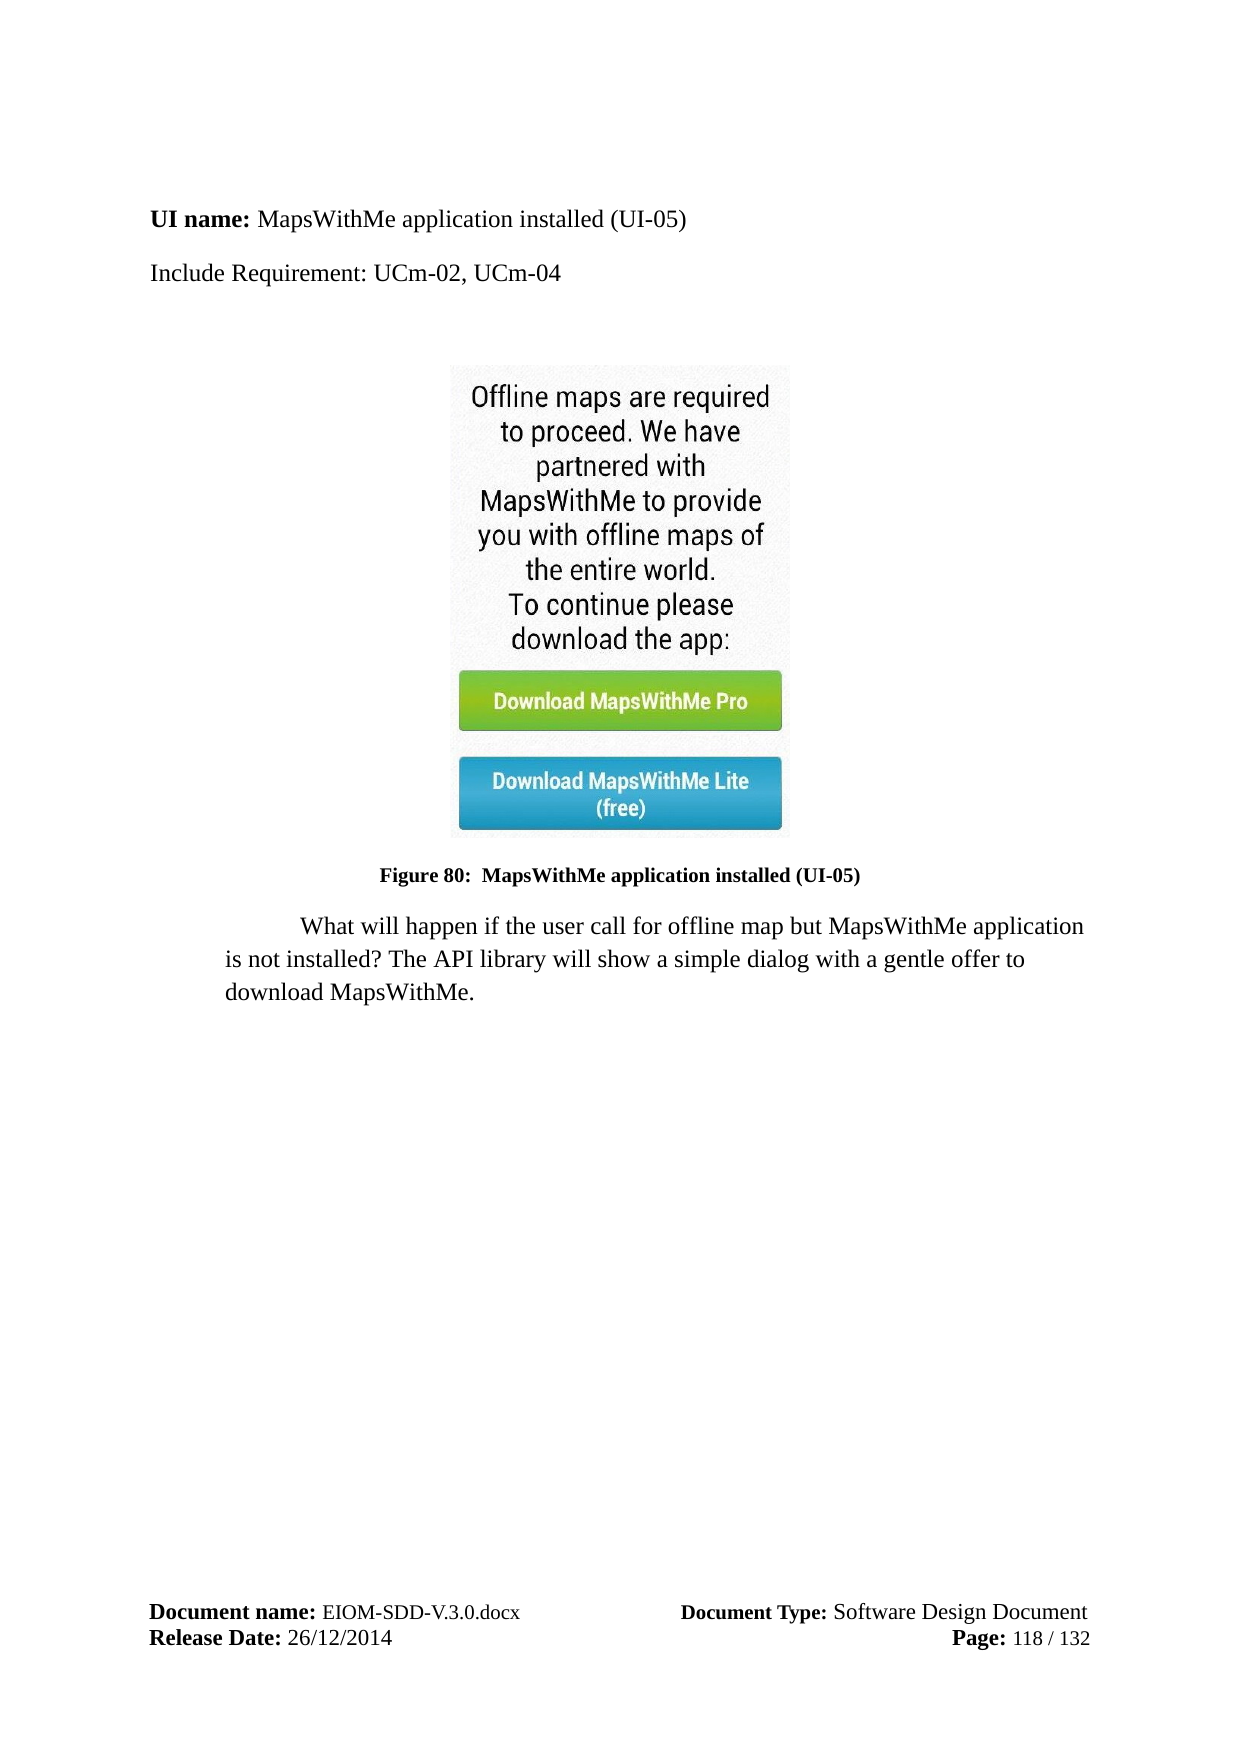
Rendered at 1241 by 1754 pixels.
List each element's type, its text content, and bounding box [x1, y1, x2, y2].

text What will happen if the user call for offline map but MapsWithMe application is not installed? The API library will show a simple dialog with a gentle offer to download MapsWithMe. [225, 911, 1090, 1006]
text UI name: MapsWithMe application installed (UI-05) [150, 204, 1090, 233]
picture [450, 365, 790, 838]
text Include Requirement: UCm-02, UCm-04 [150, 258, 1090, 286]
text Figure 80: MapsWithMe application installed (UI-05) [150, 863, 1090, 887]
